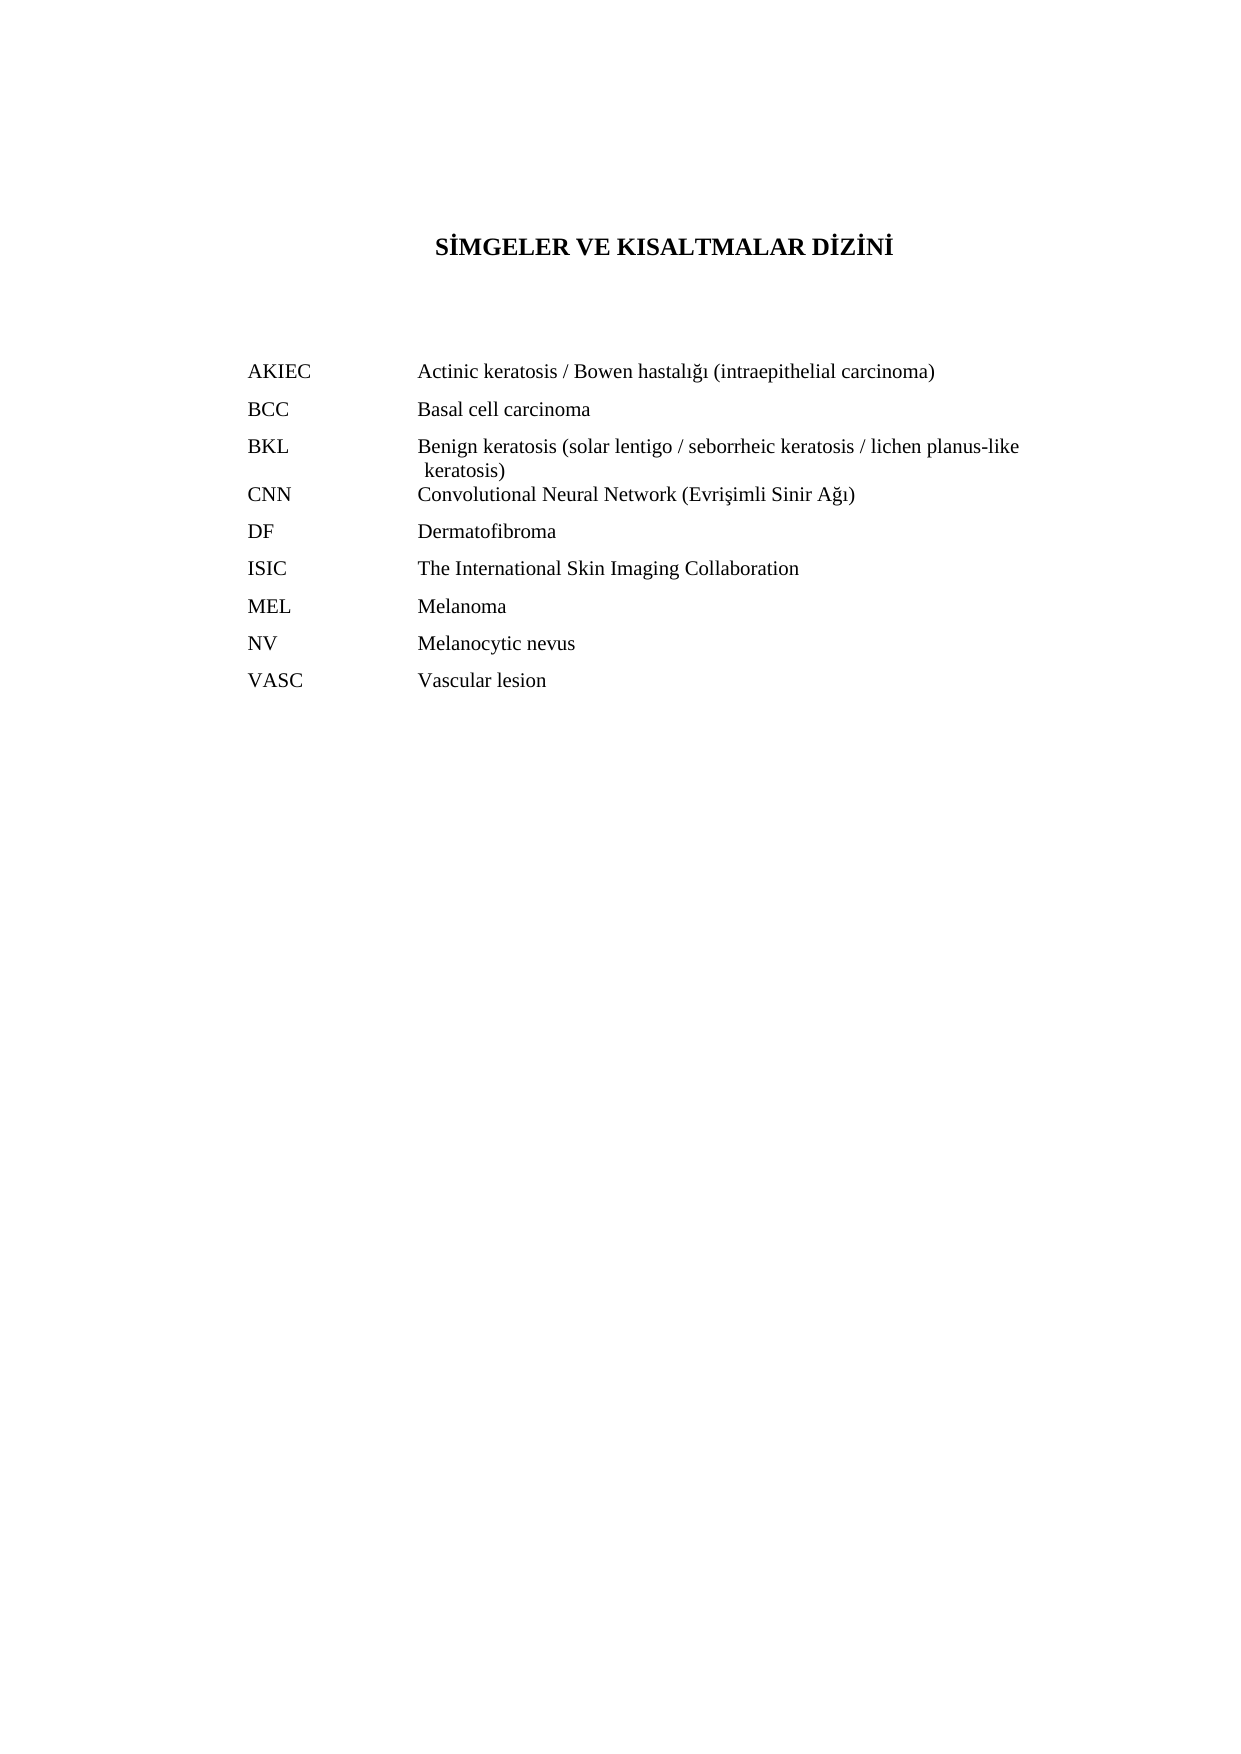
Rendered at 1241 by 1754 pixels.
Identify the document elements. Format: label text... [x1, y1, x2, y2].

table_header Actinic keratosis / Bowen hastalığı (intraepithelial carcinoma) [413, 360, 1077, 397]
table_cell VASC [236, 668, 413, 705]
table_cell NV [236, 631, 413, 668]
table_cell Melanoma [413, 594, 1077, 631]
table_cell Basal cell carcinoma [413, 397, 1077, 434]
table_cell Benign keratosis (solar lentigo / seborrheic keratosis / lichen planus-like keratosis) [413, 434, 1077, 482]
table_cell BKL [236, 434, 413, 482]
table_header AKIEC [236, 360, 413, 397]
table_cell BCC [236, 397, 413, 434]
table_cell Melanocytic nevus [413, 631, 1077, 668]
table_cell The International Skin Imaging Collaboration [413, 556, 1077, 593]
subtitle SİMGELER VE KISALTMALAR DİZİNİ [236, 232, 1093, 261]
table_cell CNN [236, 482, 413, 519]
table_cell DF [236, 519, 413, 556]
table_cell ISIC [236, 556, 413, 593]
table_cell Dermatofibroma [413, 519, 1077, 556]
table_cell Convolutional Neural Network (Evrişimli Sinir Ağı) [413, 482, 1077, 519]
table_cell MEL [236, 594, 413, 631]
table_cell Vascular lesion [413, 668, 1077, 705]
